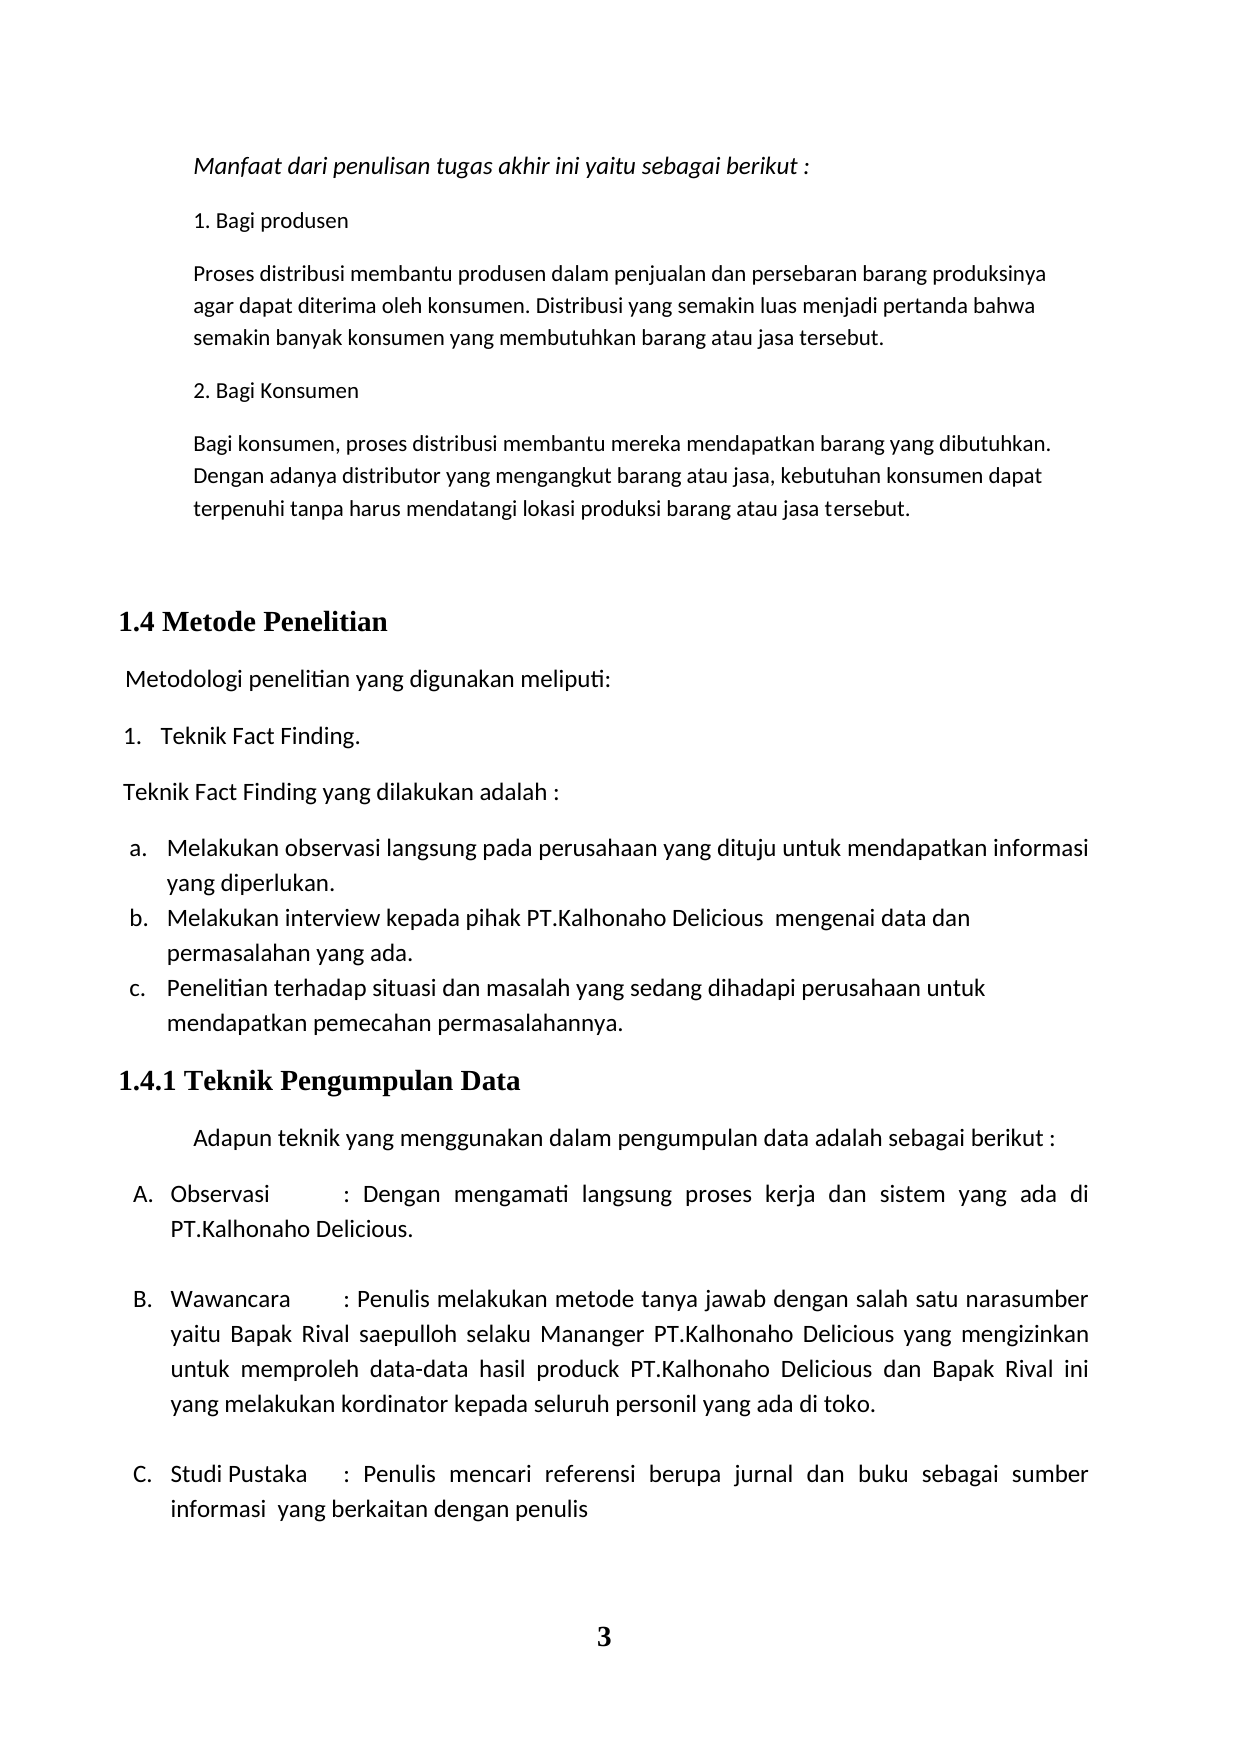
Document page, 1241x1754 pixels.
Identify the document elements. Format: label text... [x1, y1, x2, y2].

text Teknik Fact Finding yang dilakukan adalah : [123, 776, 1090, 807]
list Manfaat dari penulisan tugas akhir ini yaitu sebagai berikut : [193, 150, 1090, 181]
list Teknik Fact Finding. [123, 720, 1090, 751]
text 1.4.1 Teknik Pengumpulan Data [118, 1063, 1090, 1096]
list Melakukan interview kepada pihak PT.Kalhonaho Delicious mengenai data dan permasalahan yang ada. [129, 902, 1090, 967]
list Studi Pustaka : Penulis mencari referensi berupa jurnal dan buku sebagai sumber informasi yang berkaitan dengan penulis [133, 1458, 1090, 1524]
text Adapun teknik yang menggunakan dalam pengumpulan data adalah sebagai berikut : [118, 1122, 1090, 1153]
text 2. Bagi Konsumen [193, 376, 1090, 404]
text Metodologi penelitian yang digunakan meliputi: [118, 663, 1090, 694]
list Observasi : Dengan mengamati langsung proses kerja dan sistem yang ada di PT.Kalhonaho Delicious. [133, 1178, 1090, 1244]
list Penelitian terhadap situasi dan masalah yang sedang dihadapi perusahaan untuk mendapatkan pemecahan permasalahannya. [129, 972, 1090, 1037]
text 1.4 Metode Penelitian [118, 604, 1090, 638]
text 1. Bagi produsen [118, 206, 1090, 234]
text Proses distribusi membantu produsen dalam penjualan dan persebaran barang produksinya agar dapat diterima oleh konsumen. Distribusi yang semakin luas menjadi pertanda bahwa semakin banyak konsumen yang membutuhkan barang atau jasa tersebut. [193, 259, 1090, 351]
text Bagi konsumen, proses distribusi membantu mereka mendapatkan barang yang dibutuhkan. Dengan adanya distributor yang mengangkut barang atau jasa, kebutuhan konsumen dapat terpenuhi tanpa harus mendatangi lokasi produksi barang atau jasa tersebut. [193, 429, 1090, 522]
list Melakukan observasi langsung pada perusahaan yang dituju untuk mendapatkan informasi yang diperlukan. [129, 832, 1090, 897]
list Wawancara : Penulis melakukan metode tanya jawab dengan salah satu narasumber yaitu Bapak Rival saepulloh selaku Mananger PT.Kalhonaho Delicious yang mengizinkan untuk memproleh data-data hasil produck PT.Kalhonaho Delicious dan Bapak Rival ini yang melakukan kordinator kepada seluruh personil yang ada di toko. [133, 1283, 1090, 1419]
